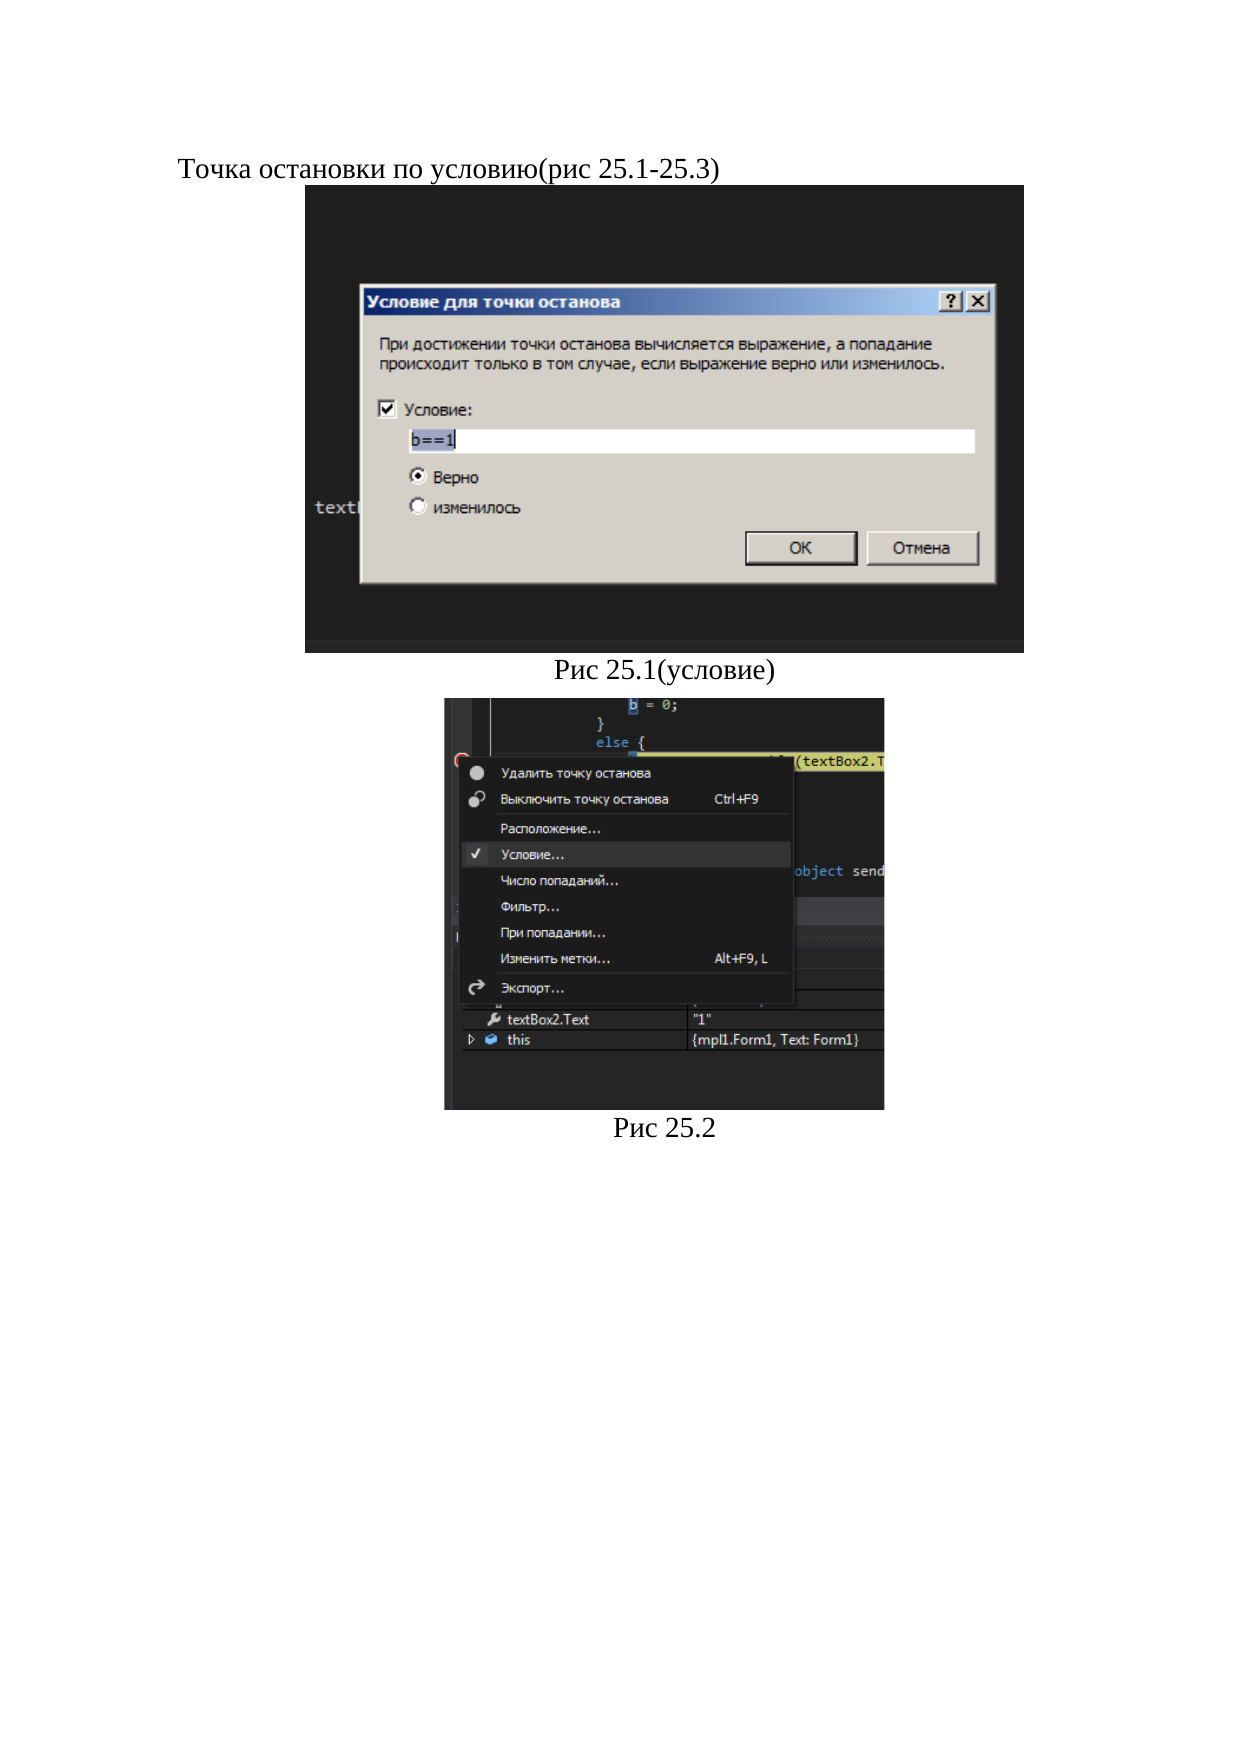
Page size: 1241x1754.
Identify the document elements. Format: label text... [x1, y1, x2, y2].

picture [444, 698, 885, 1110]
list Точка остановки по условию(рис 25.1-25.3) [177, 152, 1152, 185]
picture [305, 185, 1024, 653]
list Рис 25.2 [177, 1110, 1152, 1143]
list Рис 25.1(условие) [177, 652, 1152, 686]
